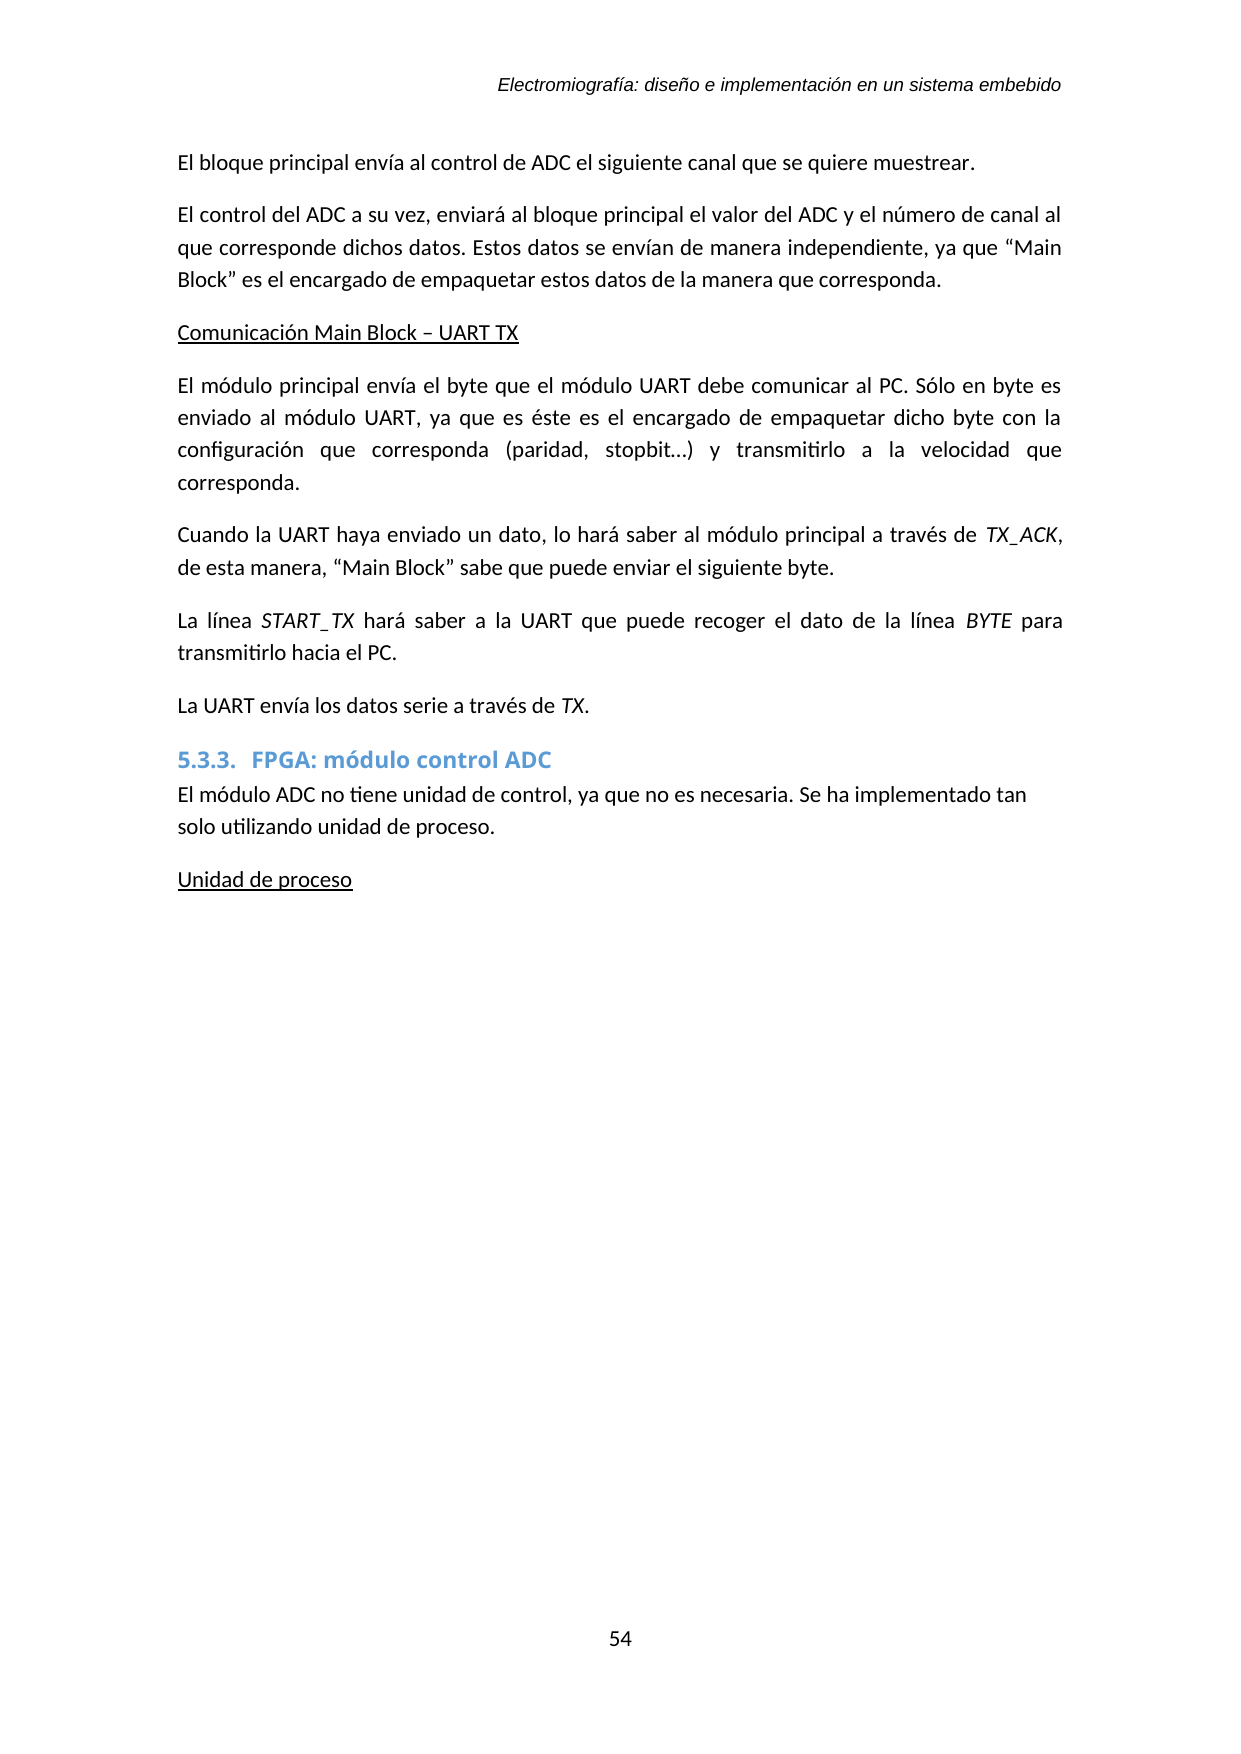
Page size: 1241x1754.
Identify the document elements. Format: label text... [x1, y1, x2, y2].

text El control del ADC a su vez, enviará al bloque principal el valor del ADC y el número de canal al que corresponde dichos datos. Estos datos se envían de manera independiente, ya que “Main Block” es el encargado de empaquetar estos datos de la manera que corresponda. [177, 201, 1063, 293]
text El bloque principal envía al control de ADC el siguiente canal que se quiere muestrear. [177, 148, 1063, 176]
text El módulo ADC no tiene unidad de control, ya que no es necesaria. Se ha implementado tan solo utilizando unidad de proceso. [177, 780, 1063, 840]
text La UART envía los datos serie a través de TX. [177, 691, 1063, 719]
text Unidad de proceso [177, 865, 1063, 893]
text Comunicación Main Block – UART TX [177, 318, 1063, 346]
text La línea START_TX hará saber a la UART que puede recoger el dato de la línea BYTE para transmitirlo hacia el PC. [177, 606, 1063, 666]
subtitle FPGA: módulo control ADC [177, 744, 1063, 775]
text Cuando la UART haya enviado un dato, lo hará saber al módulo principal a través de TX_ACK, de esta manera, “Main Block” sabe que puede enviar el siguiente byte. [177, 521, 1063, 581]
text El módulo principal envía el byte que el módulo UART debe comunicar al PC. Sólo en byte es enviado al módulo UART, ya que es éste es el encargado de empaquetar dicho byte con la configuración que corresponda (paridad, stopbit…) y transmitirlo a la velocidad que corresponda. [177, 371, 1063, 496]
